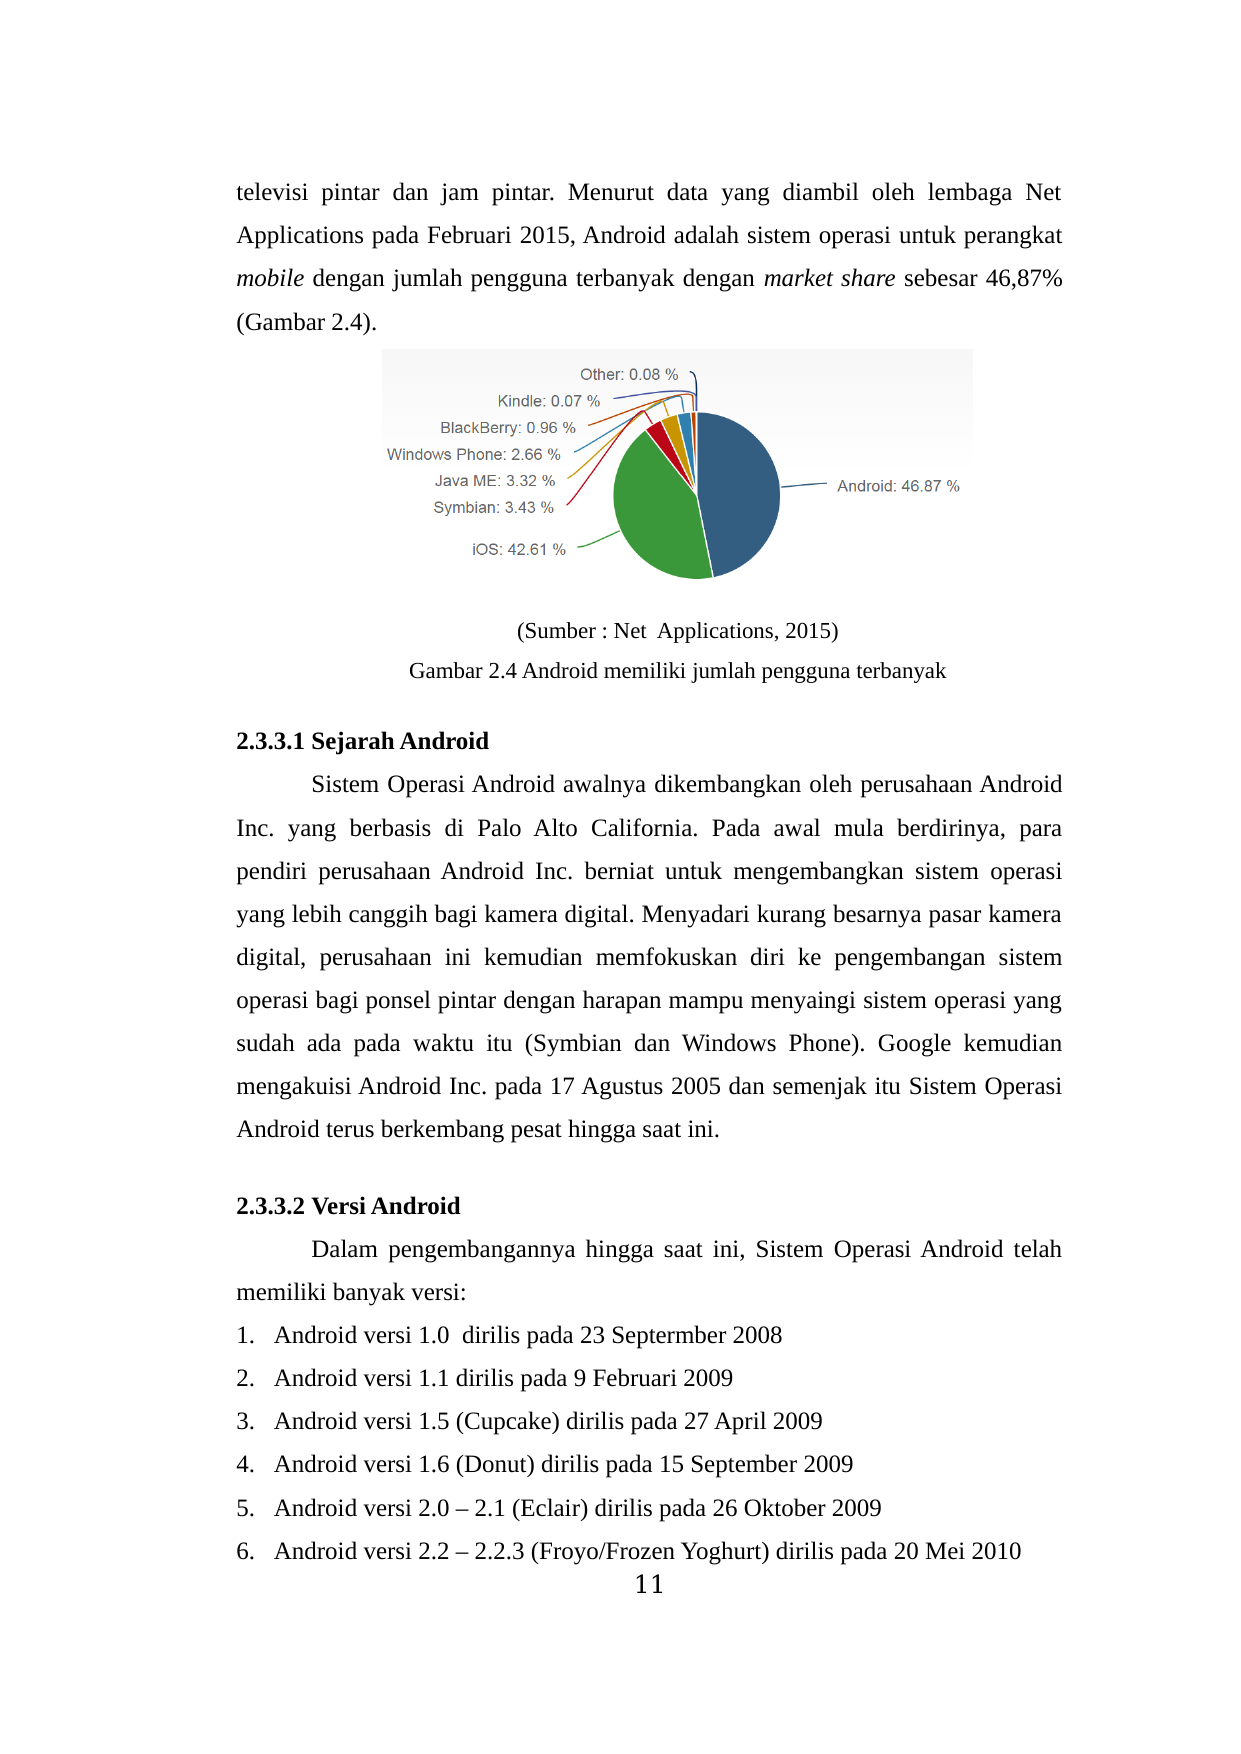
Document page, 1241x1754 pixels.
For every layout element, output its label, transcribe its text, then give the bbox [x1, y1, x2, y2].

list Android versi 2.2 – 2.2.3 (Froyo/Frozen Yoghurt) dirilis pada 20 Mei 2010 [236, 1536, 1063, 1564]
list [236, 177, 1063, 335]
list Gambar 2.4 Android memiliki jumlah pengguna terbanyak [292, 657, 1063, 683]
list Versi Android [236, 1191, 1063, 1219]
list Android versi 1.6 (Donut) dirilis pada 15 September 2009 [236, 1449, 1063, 1478]
list Android versi 1.0 dirilis pada 23 Septermber 2008 [236, 1320, 1063, 1349]
list Dalam pengembangannya hingga saat ini, Sistem Operasi Android telah memiliki banyak versi: [236, 1234, 1063, 1306]
list (Sumber : Net Applications, 2015) [236, 617, 1063, 644]
picture [382, 349, 973, 603]
list Android versi 2.0 – 2.1 (Eclair) dirilis pada 26 Oktober 2009 [236, 1493, 1063, 1521]
list Sistem Operasi Android awalnya dikembangkan oleh perusahaan Android Inc. yang berbasis di Palo Alto California. Pada awal mula berdirinya, para pendiri perusahaan Android Inc. berniat untuk mengembangkan sistem operasi yang lebih canggih bagi kamera digital. Menyadari kurang besarnya pasar kamera digital, perusahaan ini kemudian memfokuskan diri ke pengembangan sistem operasi bagi ponsel pintar dengan harapan mampu menyaingi sistem operasi yang sudah ada pada waktu itu (Symbian dan Windows Phone). Google kemudian mengakuisi Android Inc. pada 17 Agustus 2005 dan semenjak itu Sistem Operasi Android terus berkembang pesat hingga saat ini. [236, 769, 1063, 1143]
list Android versi 1.5 (Cupcake) dirilis pada 27 April 2009 [236, 1406, 1063, 1435]
list Android versi 1.1 dirilis pada 9 Februari 2009 [236, 1363, 1063, 1392]
list Sejarah Android [236, 726, 1063, 755]
